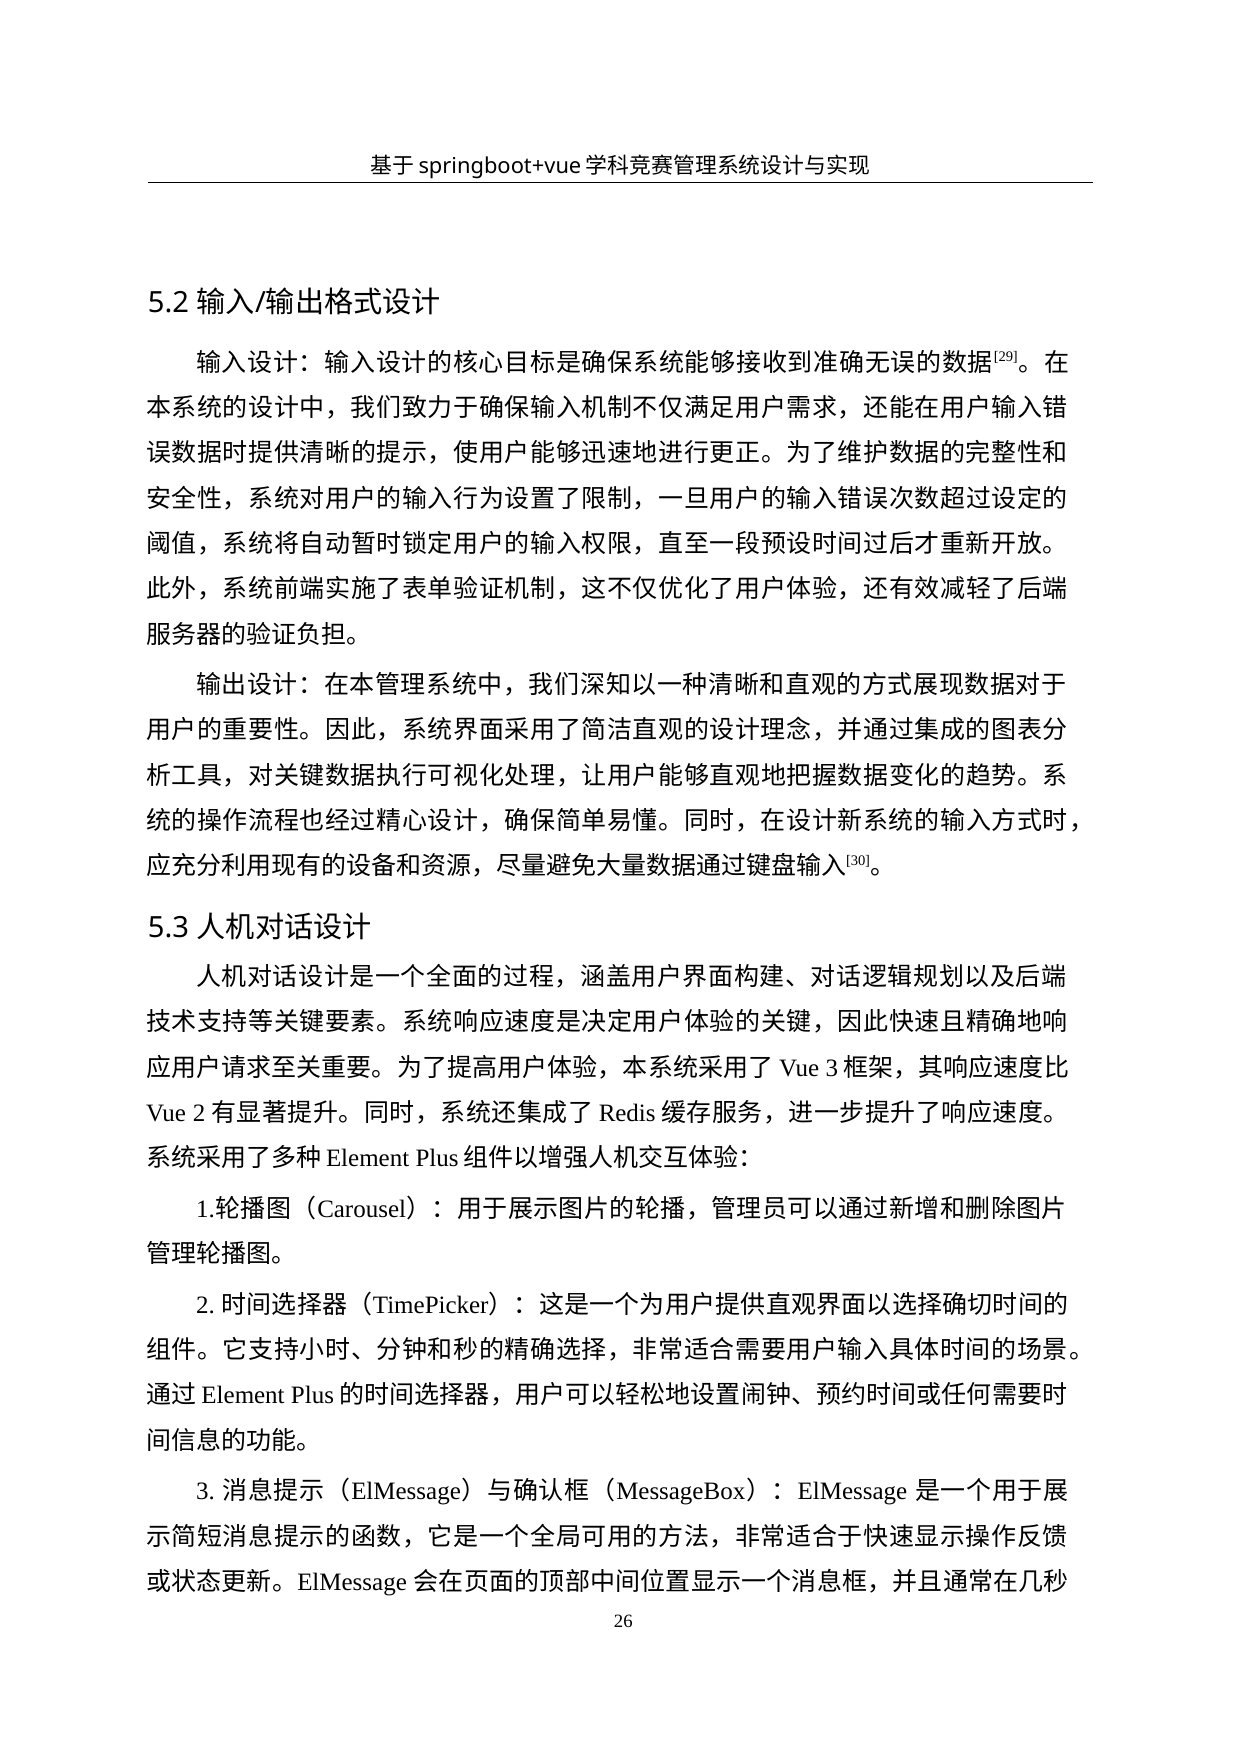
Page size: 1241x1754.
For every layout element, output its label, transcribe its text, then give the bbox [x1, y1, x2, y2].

text 1.轮播图（Carousel）：用于展示图片的轮播，管理员可以通过新增和删除图片管理轮播图。 [146, 1188, 1069, 1270]
subtitle 5.2 输入/输出格式设计 [148, 279, 1093, 321]
subtitle 5.3 人机对话设计 [148, 904, 1093, 946]
text 输出设计：在本管理系统中，我们深知以一种清晰和直观的方式展现数据对于用户的重要性。因此，系统界面采用了简洁直观的设计理念，并通过集成的图表分析工具，对关键数据执行可视化处理，让用户能够直观地把握数据变化的趋势。系统的操作流程也经过精心设计，确保简单易懂。同时，在设计新系统的输入方式时，应充分利用现有的设备和资源，尽量避免大量数据通过键盘输入[30]。 [146, 664, 1069, 882]
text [146, 1471, 1069, 1597]
text 输入设计：输入设计的核心目标是确保系统能够接收到准确无误的数据[29]。在本系统的设计中，我们致力于确保输入机制不仅满足用户需求，还能在用户输入错误数据时提供清晰的提示，使用户能够迅速地进行更正。为了维护数据的完整性和安全性，系统对用户的输入行为设置了限制，一旦用户的输入错误次数超过设定的阈值，系统将自动暂时锁定用户的输入权限，直至一段预设时间过后才重新开放。此外，系统前端实施了表单验证机制，这不仅优化了用户体验，还有效减轻了后端服务器的验证负担。 [146, 342, 1069, 650]
text 人机对话设计是一个全面的过程，涵盖用户界面构建、对话逻辑规划以及后端技术支持等关键要素。系统响应速度是决定用户体验的关键，因此快速且精确地响应用户请求至关重要。为了提高用户体验，本系统采用了Vue 3框架，其响应速度比Vue 2有显著提升。同时，系统还集成了Redis缓存服务，进一步提升了响应速度。系统采用了多种Element Plus组件以增强人机交互体验： [146, 957, 1069, 1174]
text 2. 时间选择器（TimePicker）：这是一个为用户提供直观界面以选择确切时间的组件。它支持小时、分钟和秒的精确选择，非常适合需要用户输入具体时间的场景。通过Element Plus的时间选择器，用户可以轻松地设置闹钟、预约时间或任何需要时间信息的功能。 [146, 1284, 1069, 1456]
